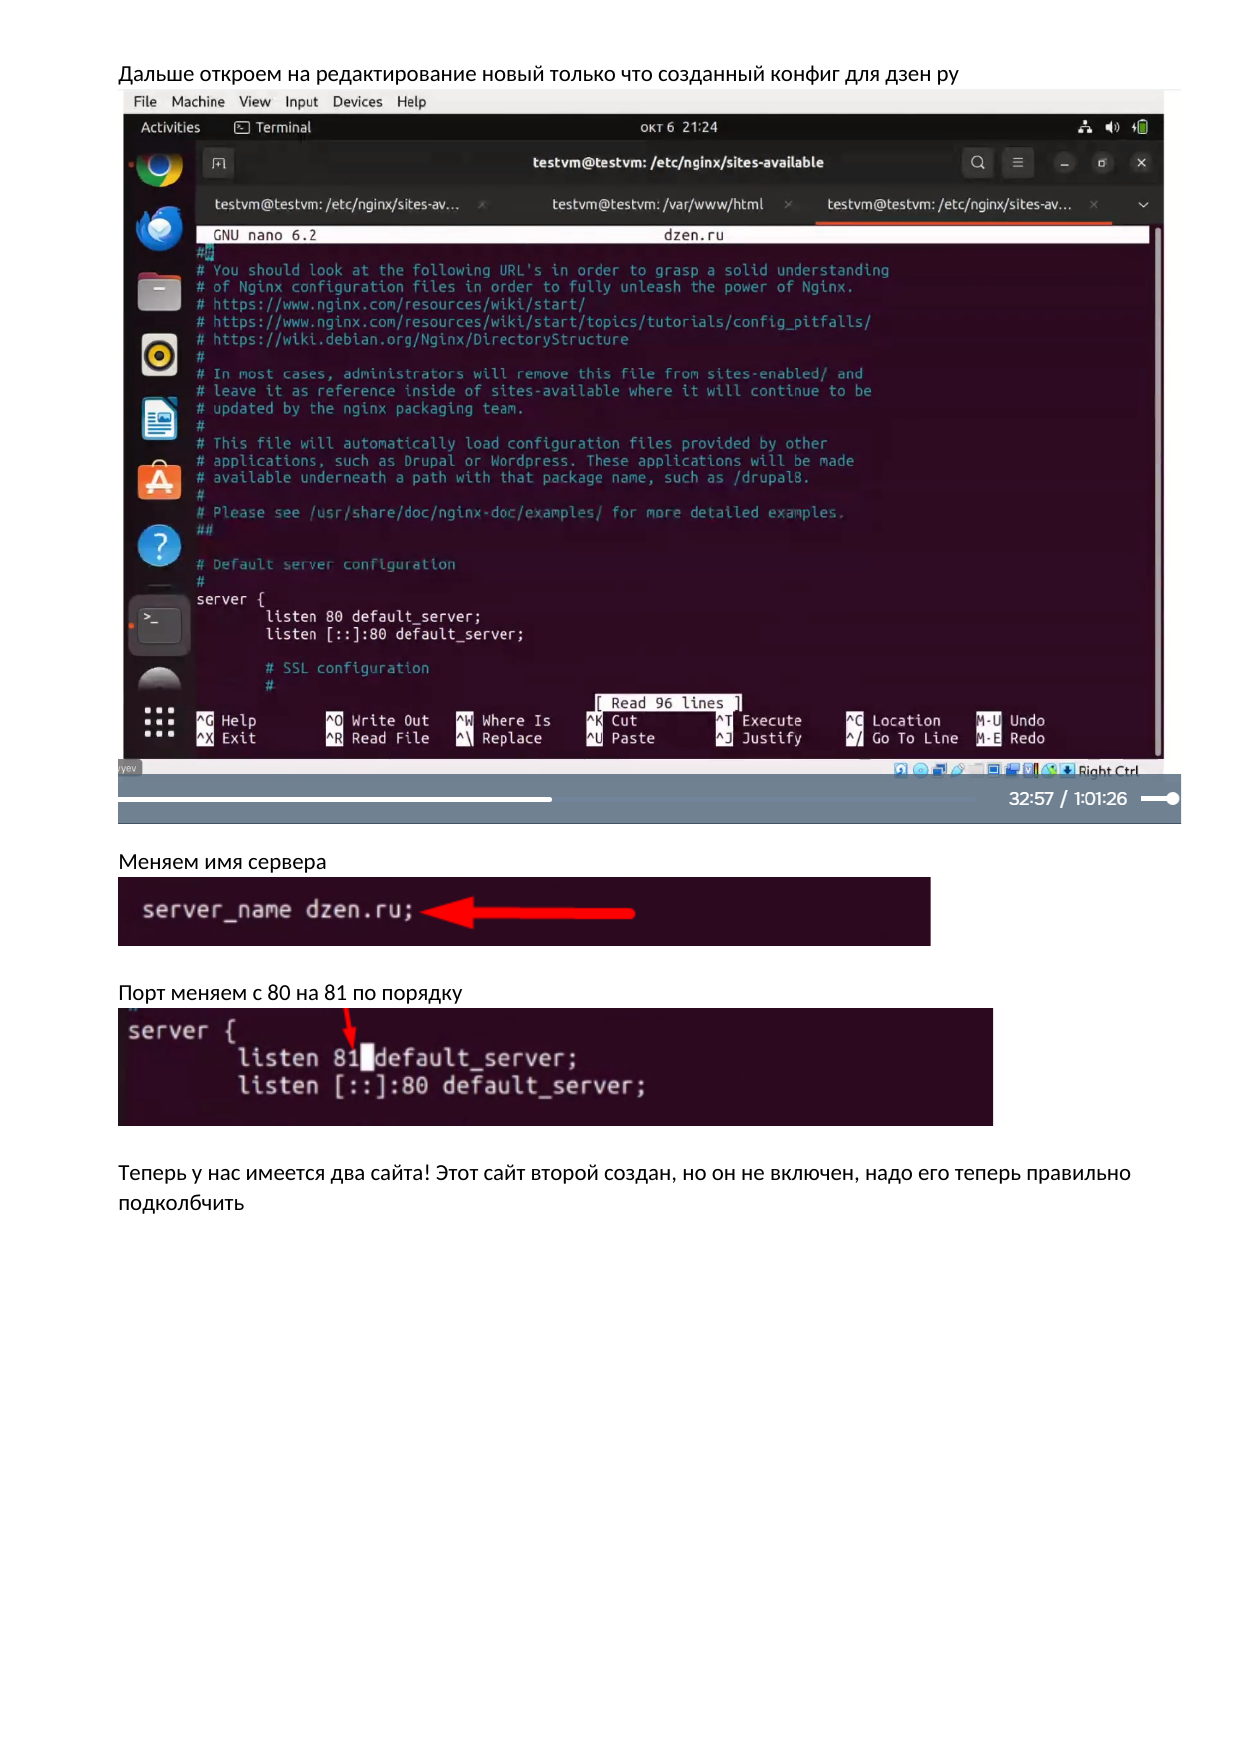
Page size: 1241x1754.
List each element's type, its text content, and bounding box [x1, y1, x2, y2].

picture [118, 877, 931, 946]
picture [118, 1008, 994, 1126]
text Порт меняем с 80 на 81 по порядку [118, 978, 1181, 1006]
picture [118, 89, 1182, 845]
text Дальше откроем на редактирование новый только что созданный конфиг для дзен ру [118, 59, 1181, 87]
text Теперь у нас имеется два сайта! Этот сайт второй создан, но он не включен, надо его теперь правильно подколбчить [118, 1158, 1181, 1216]
text Меняем имя сервера [118, 847, 1181, 875]
